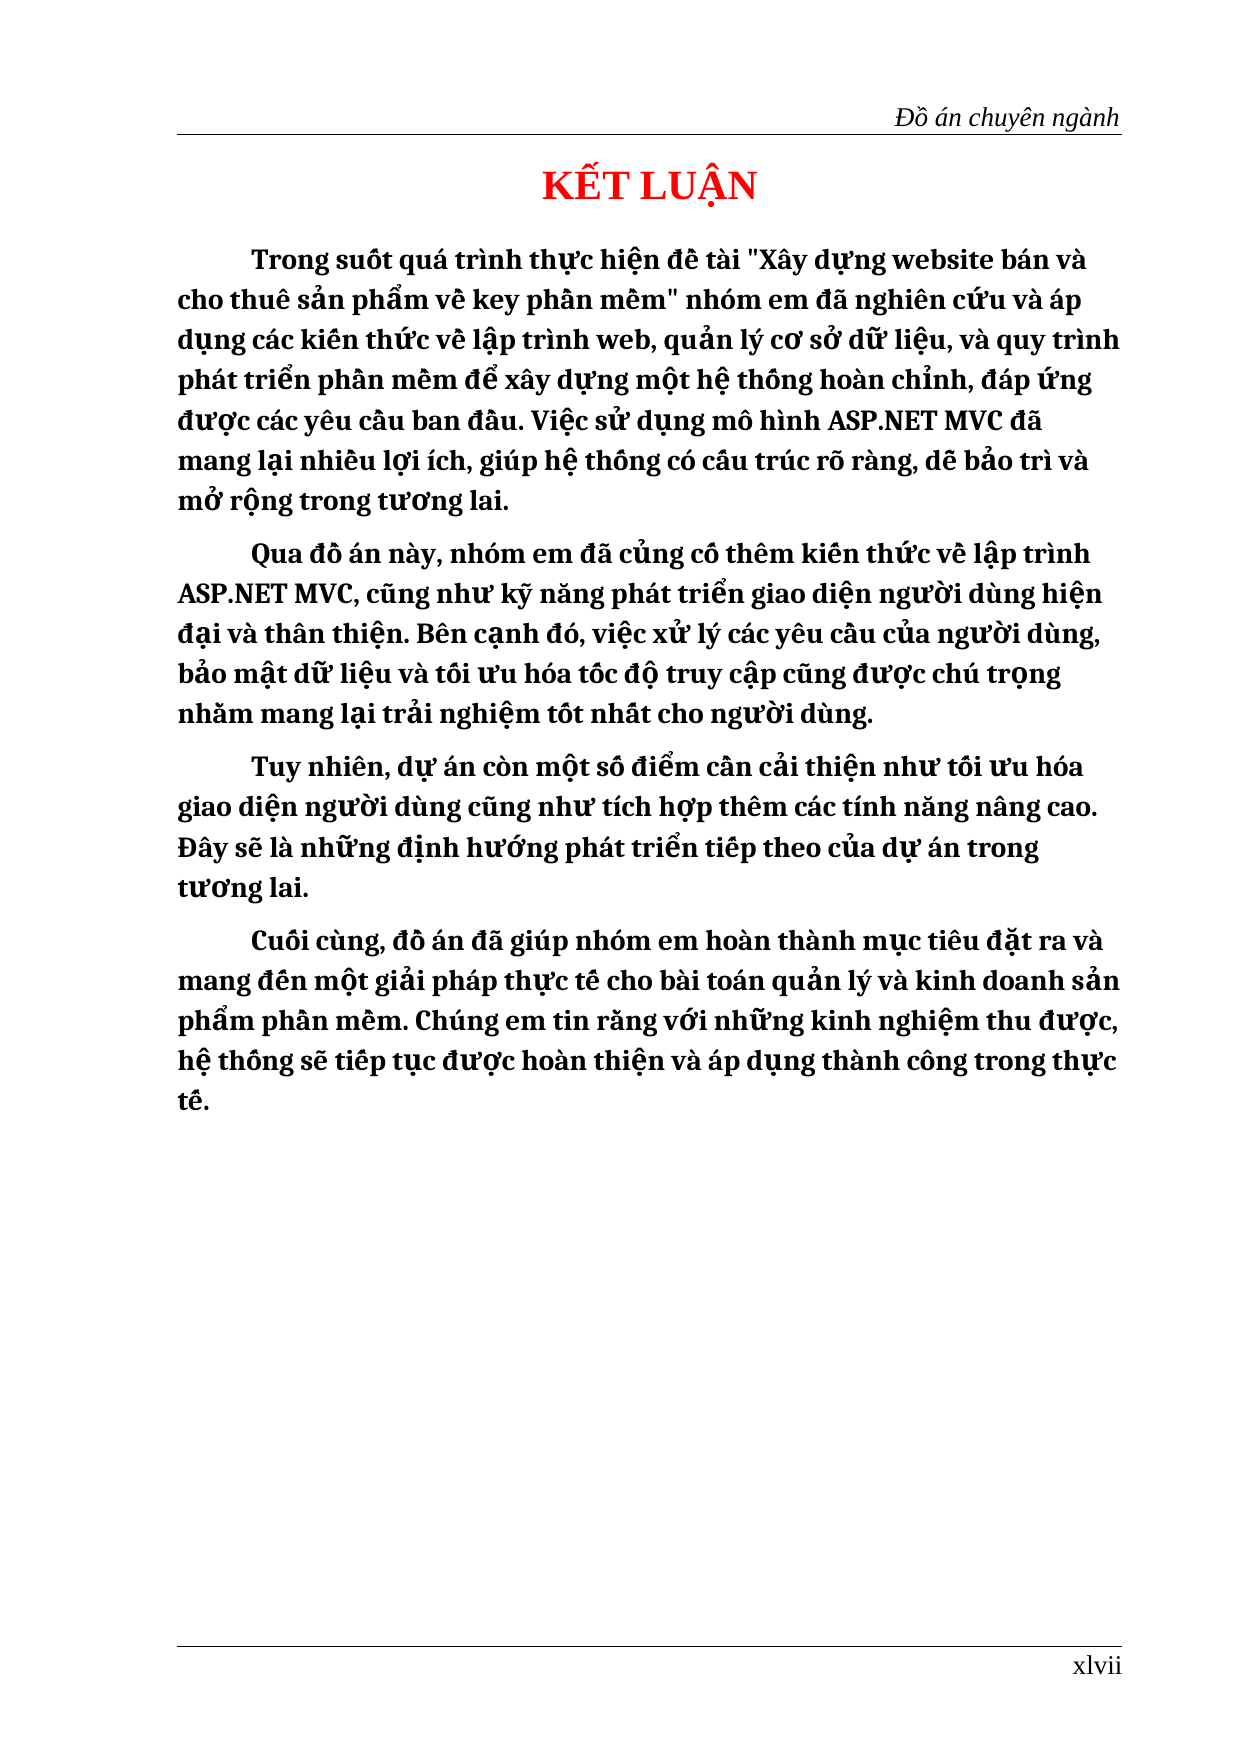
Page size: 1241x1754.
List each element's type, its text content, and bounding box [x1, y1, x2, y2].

text Trong suốt quá trình thực hiện đề tài "Xây dựng website bán và cho thuê sản phẩm về key phần mềm" nhóm em đã nghiên cứu và áp dụng các kiến thức về lập trình web, quản lý cơ sở dữ liệu, và quy trình phát triển phần mềm để xây dựng một hệ thống hoàn chỉnh, đáp ứng được các yêu cầu ban đầu. Việc sử dụng mô hình ASP.NET MVC đã mang lại nhiều lợi ích, giúp hệ thống có cấu trúc rõ ràng, dễ bảo trì và mở rộng trong tương lai. [177, 243, 1122, 518]
text Cuối cùng, đồ án đã giúp nhóm em hoàn thành mục tiêu đặt ra và mang đến một giải pháp thực tế cho bài toán quản lý và kinh doanh sản phẩm phần mềm. Chúng em tin rằng với những kinh nghiệm thu được, hệ thống sẽ tiếp tục được hoàn thiện và áp dụng thành công trong thực tế. [177, 924, 1122, 1118]
title KẾT LUẬN [177, 160, 1122, 208]
text Qua đồ án này, nhóm em đã củng cố thêm kiến thức về lập trình ASP.NET MVC, cũng như kỹ năng phát triển giao diện người dùng hiện đại và thân thiện. Bên cạnh đó, việc xử lý các yêu cầu của người dùng, bảo mật dữ liệu và tối ưu hóa tốc độ truy cập cũng được chú trọng nhằm mang lại trải nghiệm tốt nhất cho người dùng. [177, 537, 1122, 731]
text Tuy nhiên, dự án còn một số điểm cần cải thiện như tối ưu hóa giao diện người dùng cũng như tích hợp thêm các tính năng nâng cao. Đây sẽ là những định hướng phát triển tiếp theo của dự án trong tương lai. [177, 750, 1122, 904]
